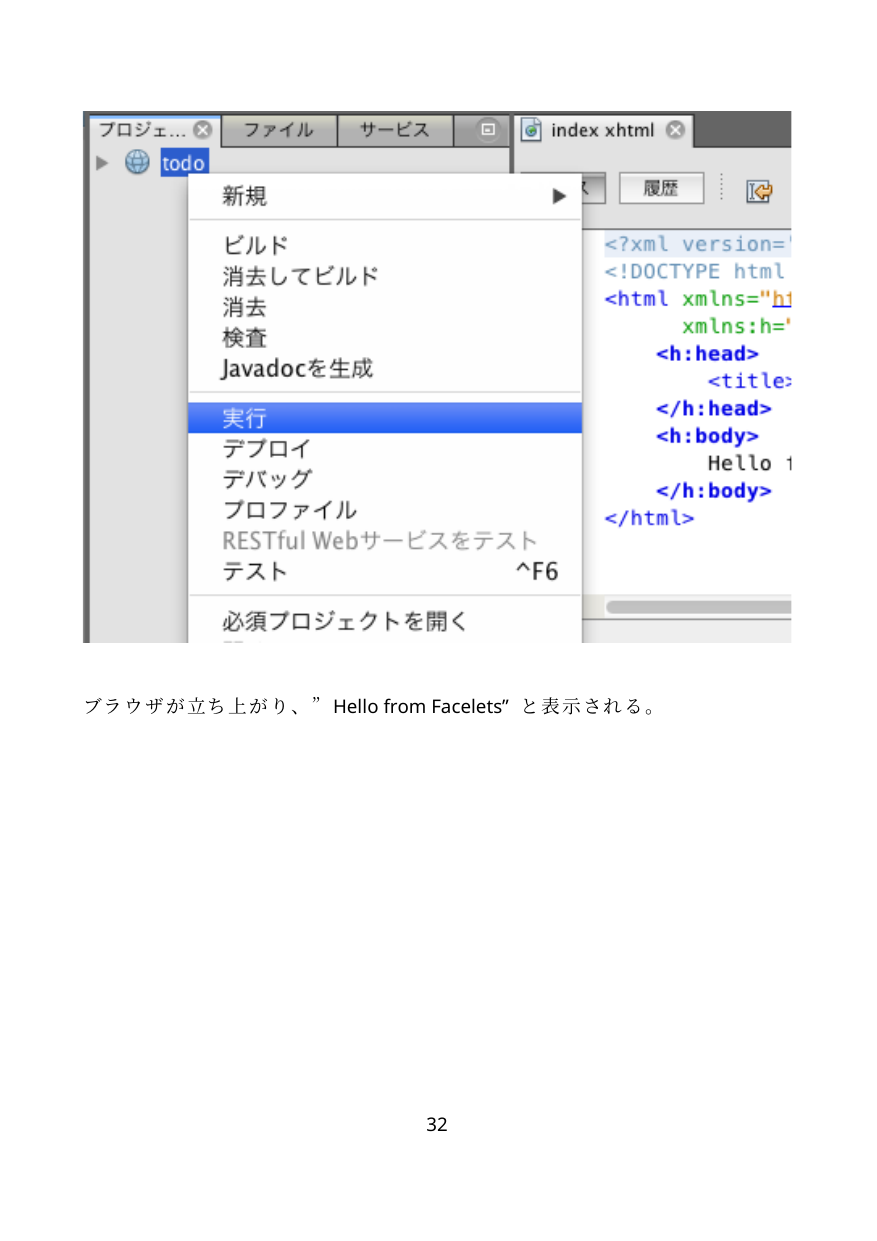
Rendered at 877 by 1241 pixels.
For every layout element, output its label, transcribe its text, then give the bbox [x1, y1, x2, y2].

text ブラウザが立ち上がり、”Hello from Facelets”と表示される。 [83, 689, 791, 721]
picture [82, 111, 792, 643]
